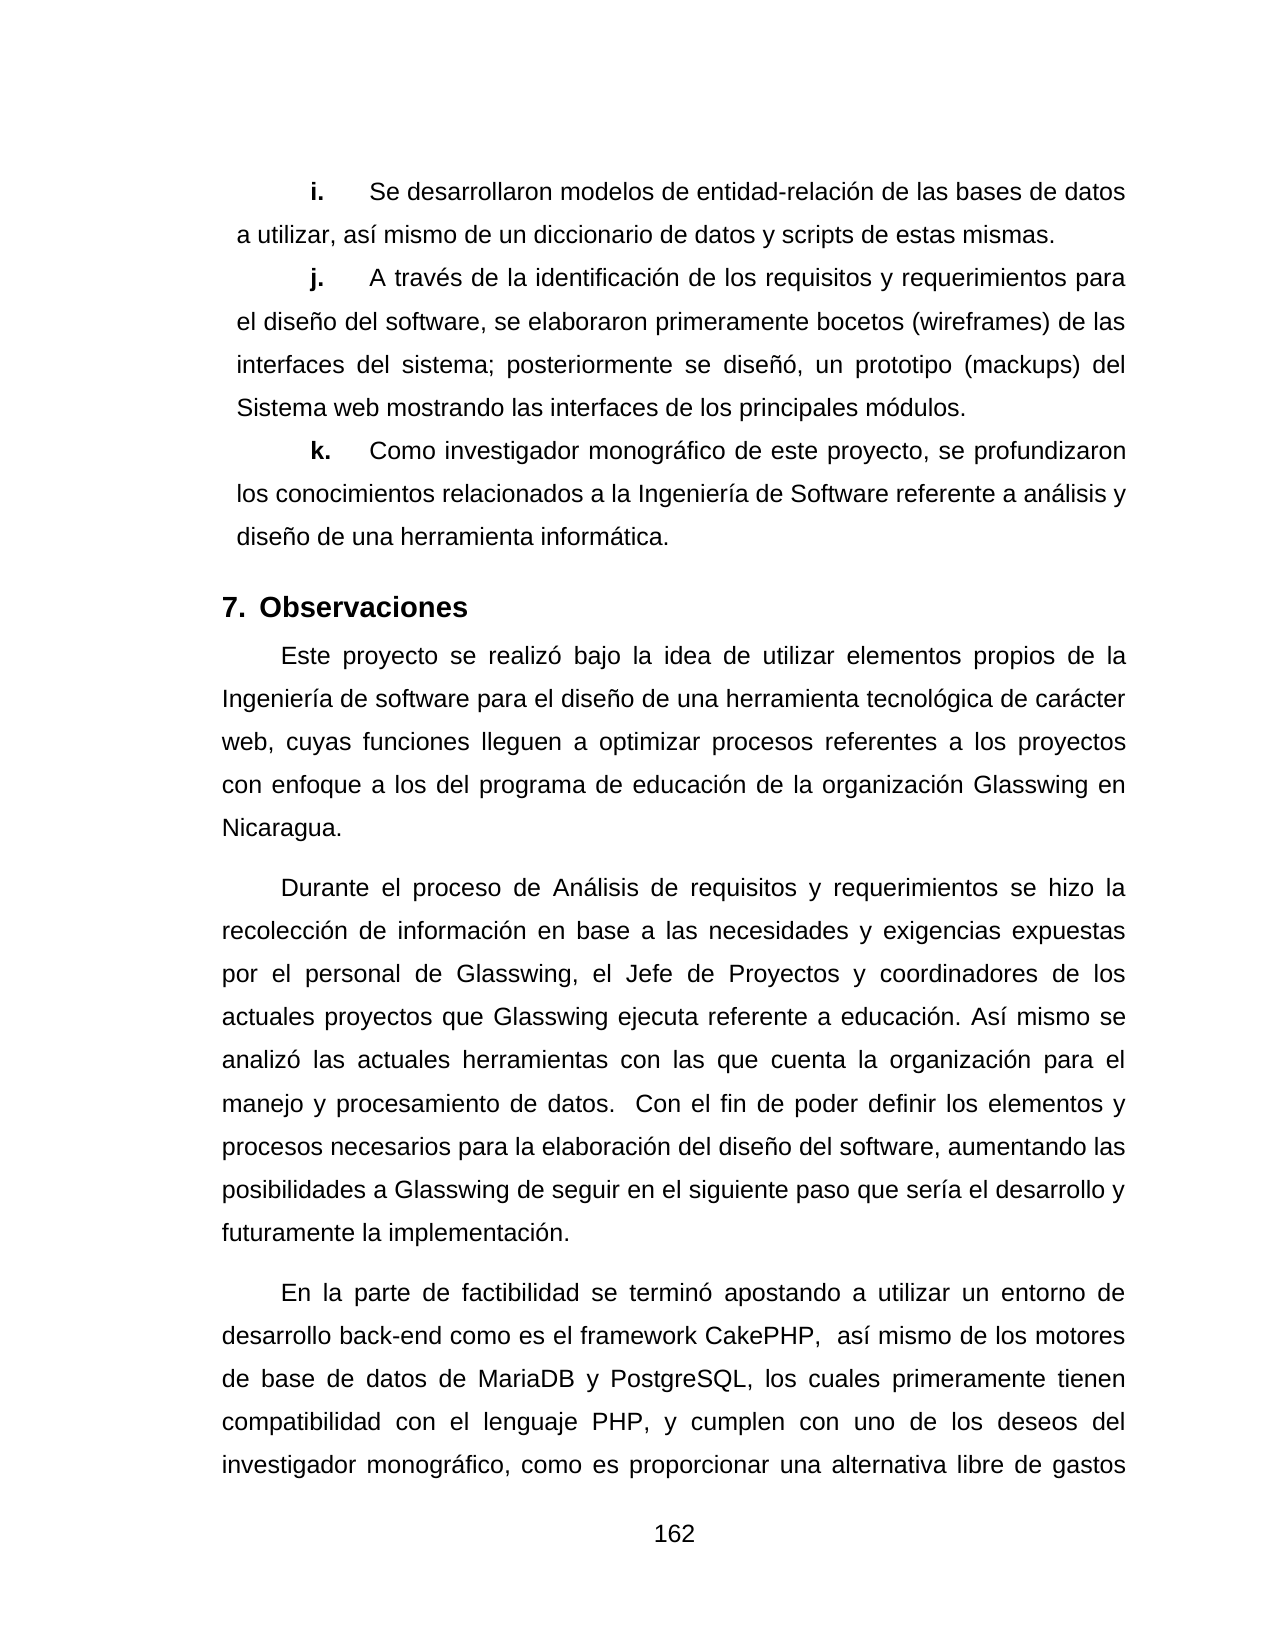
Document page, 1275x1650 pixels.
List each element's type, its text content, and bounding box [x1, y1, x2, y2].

list A través de la identificación de los requisitos y requerimientos para el diseño del software, se elaboraron primeramente bocetos (wireframes) de las interfaces del sistema; posteriormente se diseñó, un prototipo (mackups) del Sistema web mostrando las interfaces de los principales módulos. [236, 263, 1127, 422]
text Durante el proceso de Análisis de requisitos y requerimientos se hizo la recolección de información en base a las necesidades y exigencias expuestas por el personal de Glasswing, el Jefe de Proyectos y coordinadores de los actuales proyectos que Glasswing ejecuta referente a educación. Así mismo se analizó las actuales herramientas con las que cuenta la organización para el manejo y procesamiento de datos. Con el fin de poder definir los elementos y procesos necesarios para la elaboración del diseño del software, aumentando las posibilidades a Glasswing de seguir en el siguiente paso que sería el desarrollo y futuramente la implementación. [222, 873, 1127, 1247]
list Se desarrollaron modelos de entidad-relación de las bases de datos a utilizar, así mismo de un diccionario de datos y scripts de estas mismas. [236, 177, 1127, 249]
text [222, 1278, 1127, 1479]
subtitle Observaciones [222, 590, 1127, 624]
text Este proyecto se realizó bajo la idea de utilizar elementos propios de la Ingeniería de software para el diseño de una herramienta tecnológica de carácter web, cuyas funciones lleguen a optimizar procesos referentes a los proyectos con enfoque a los del programa de educación de la organización Glasswing en Nicaragua. [222, 641, 1127, 842]
list Como investigador monográfico de este proyecto, se profundizaron los conocimientos relacionados a la Ingeniería de Software referente a análisis y diseño de una herramienta informática. [236, 436, 1127, 551]
